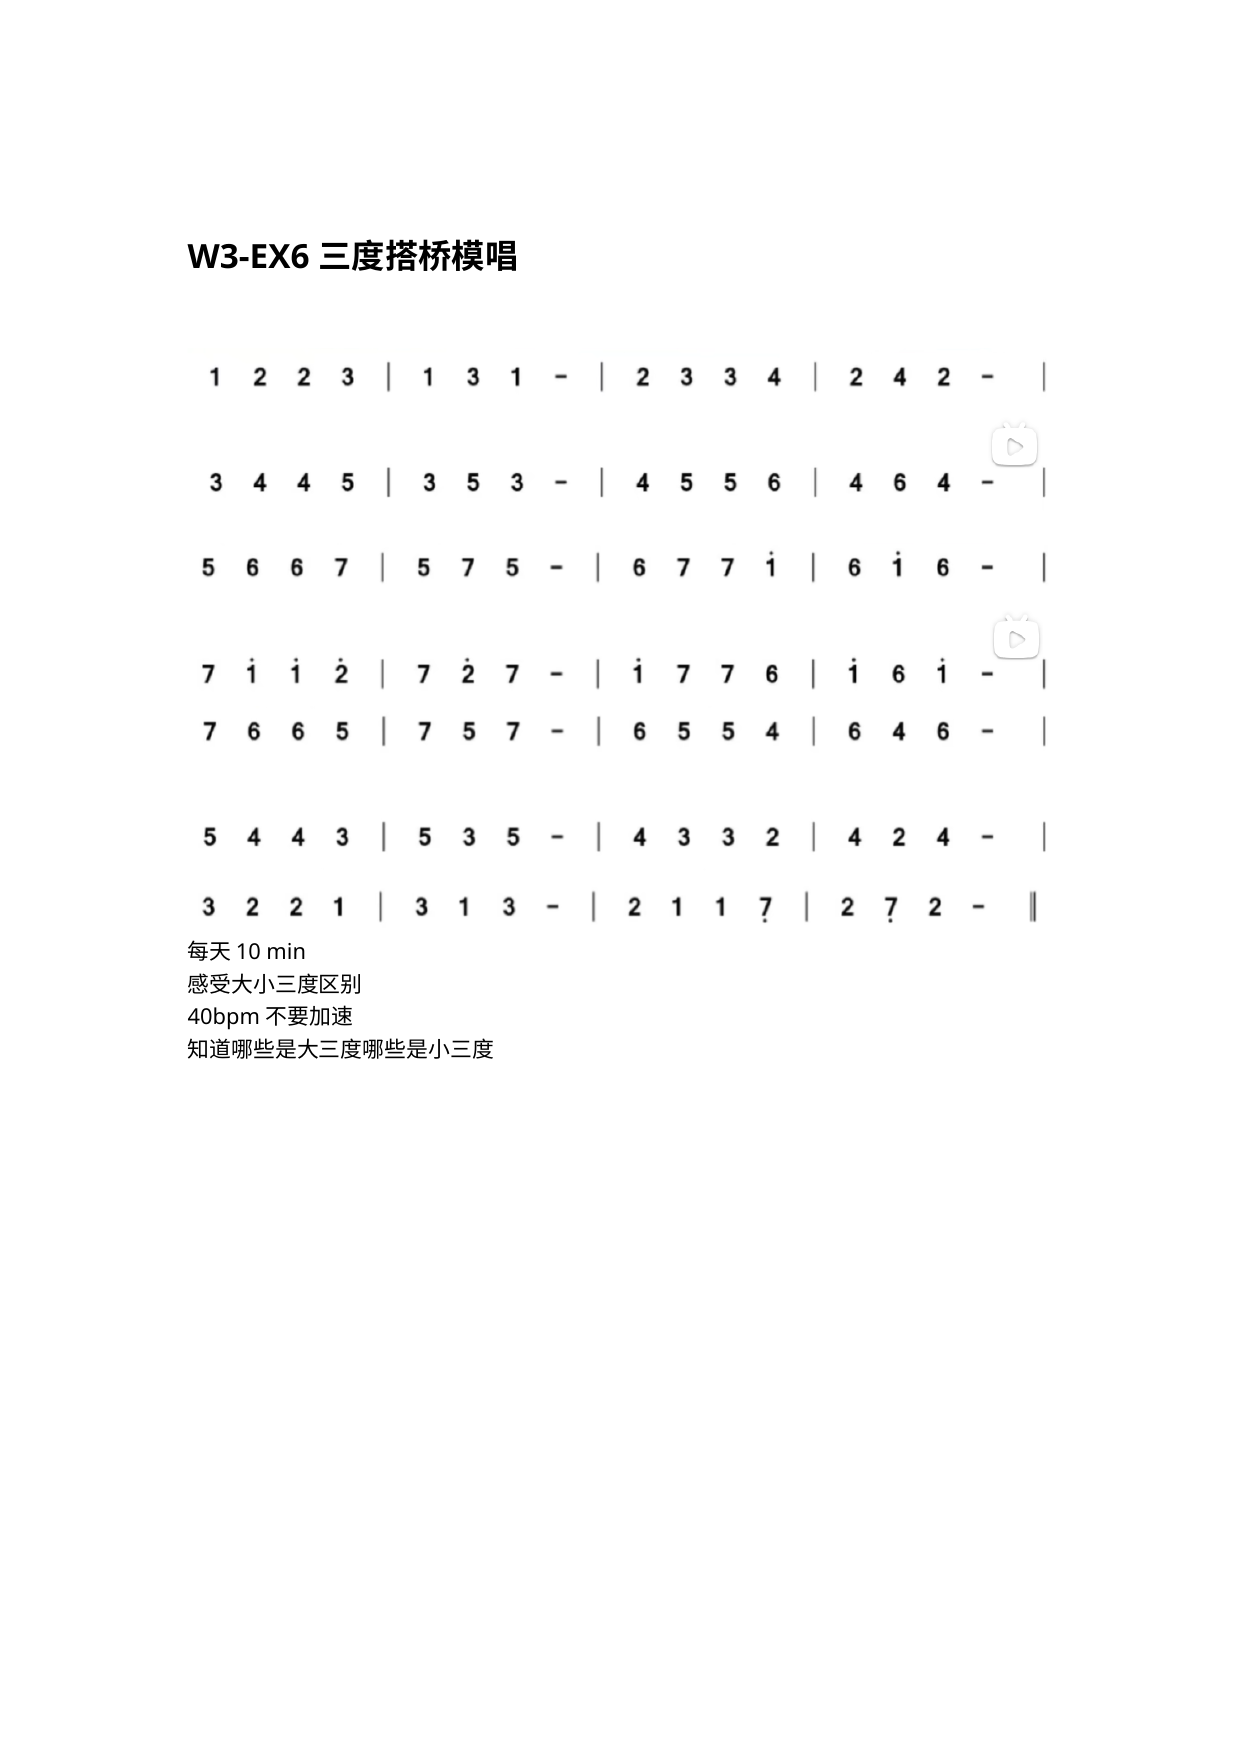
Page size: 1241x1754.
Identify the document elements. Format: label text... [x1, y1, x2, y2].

picture [187, 348, 1053, 518]
text 40bpm 不要加速 [187, 999, 1053, 1031]
text 感受大小三度区别 [187, 966, 1053, 999]
picture [187, 868, 1053, 933]
picture [187, 706, 1053, 867]
subtitle W3-EX6 三度搭桥模唱 [187, 222, 1053, 287]
text 每天10 min [187, 934, 1053, 966]
text 知道哪些是大三度哪些是小三度 [187, 1031, 1053, 1064]
picture [187, 543, 1053, 702]
